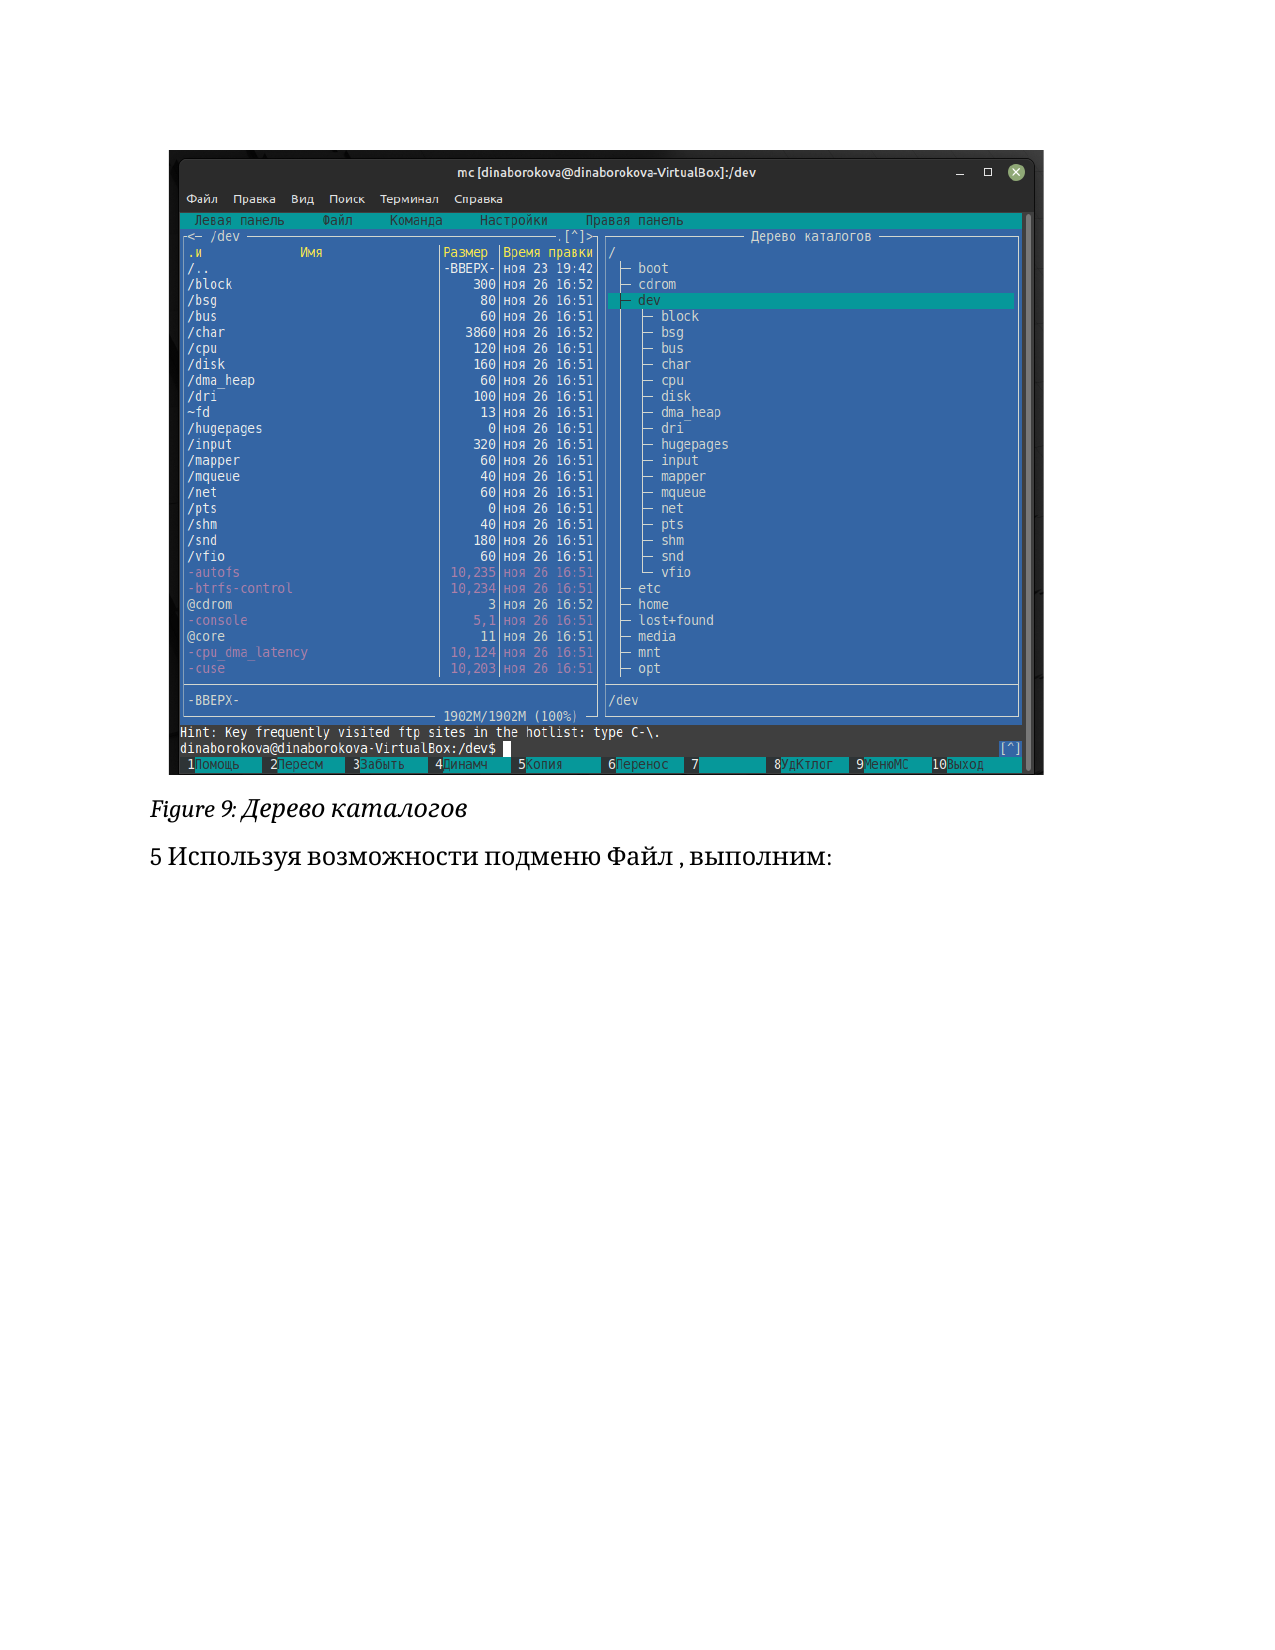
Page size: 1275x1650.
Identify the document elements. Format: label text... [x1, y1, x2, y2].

text Figure 9: Дерево каталогов [150, 795, 1125, 824]
picture [168, 150, 1044, 775]
text 5 Используя возможности подменю Файл , выполним: [150, 843, 1125, 871]
